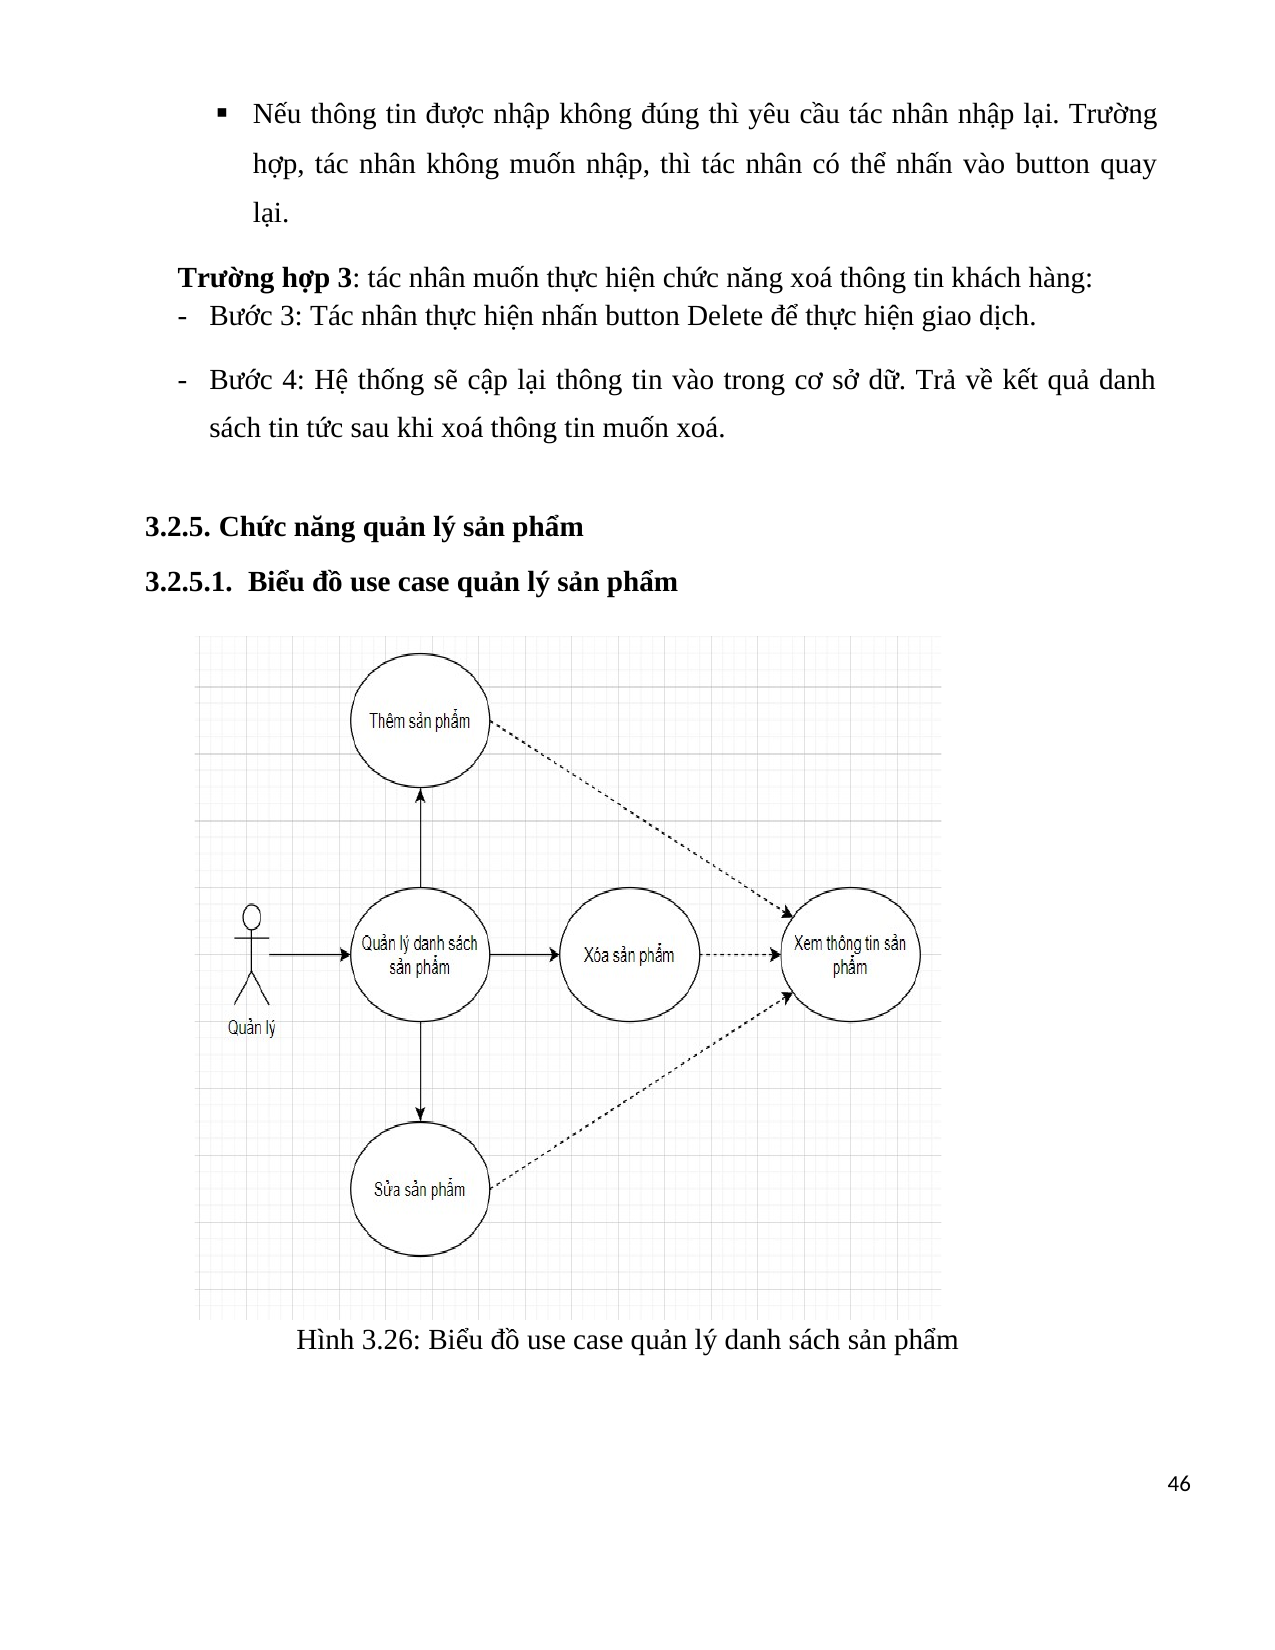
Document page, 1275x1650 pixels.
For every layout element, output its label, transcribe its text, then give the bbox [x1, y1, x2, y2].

subtitle 3.2.5. Chức năng quản lý sản phẩm [145, 509, 1157, 543]
list Bước 4: Hệ thống sẽ cập lại thông tin vào trong cơ sở dữ. Trả về kết quả danh sách tin tức sau khi xoá thông tin muốn xoá. [177, 362, 1158, 443]
text Hình 3.26: Biểu đồ use case quản lý danh sách sản phẩm [296, 1322, 1158, 1356]
list Nếu thông tin được nhập không đúng thì yêu cầu tác nhân nhập lại. Trường hợp, tác nhân không muốn nhập, thì tác nhân có thể nhấn vào button quay lại. [215, 97, 1158, 229]
list Bước 3: Tác nhân thực hiện nhấn button Delete để thực hiện giao dịch. [177, 298, 1158, 332]
subtitle 3.2.5.1. Biểu đồ use case quản lý sản phẩm [145, 564, 1157, 597]
picture [194, 636, 942, 1320]
text Trường hợp 3: tác nhân muốn thực hiện chức năng xoá thông tin khách hàng: [177, 260, 1158, 294]
